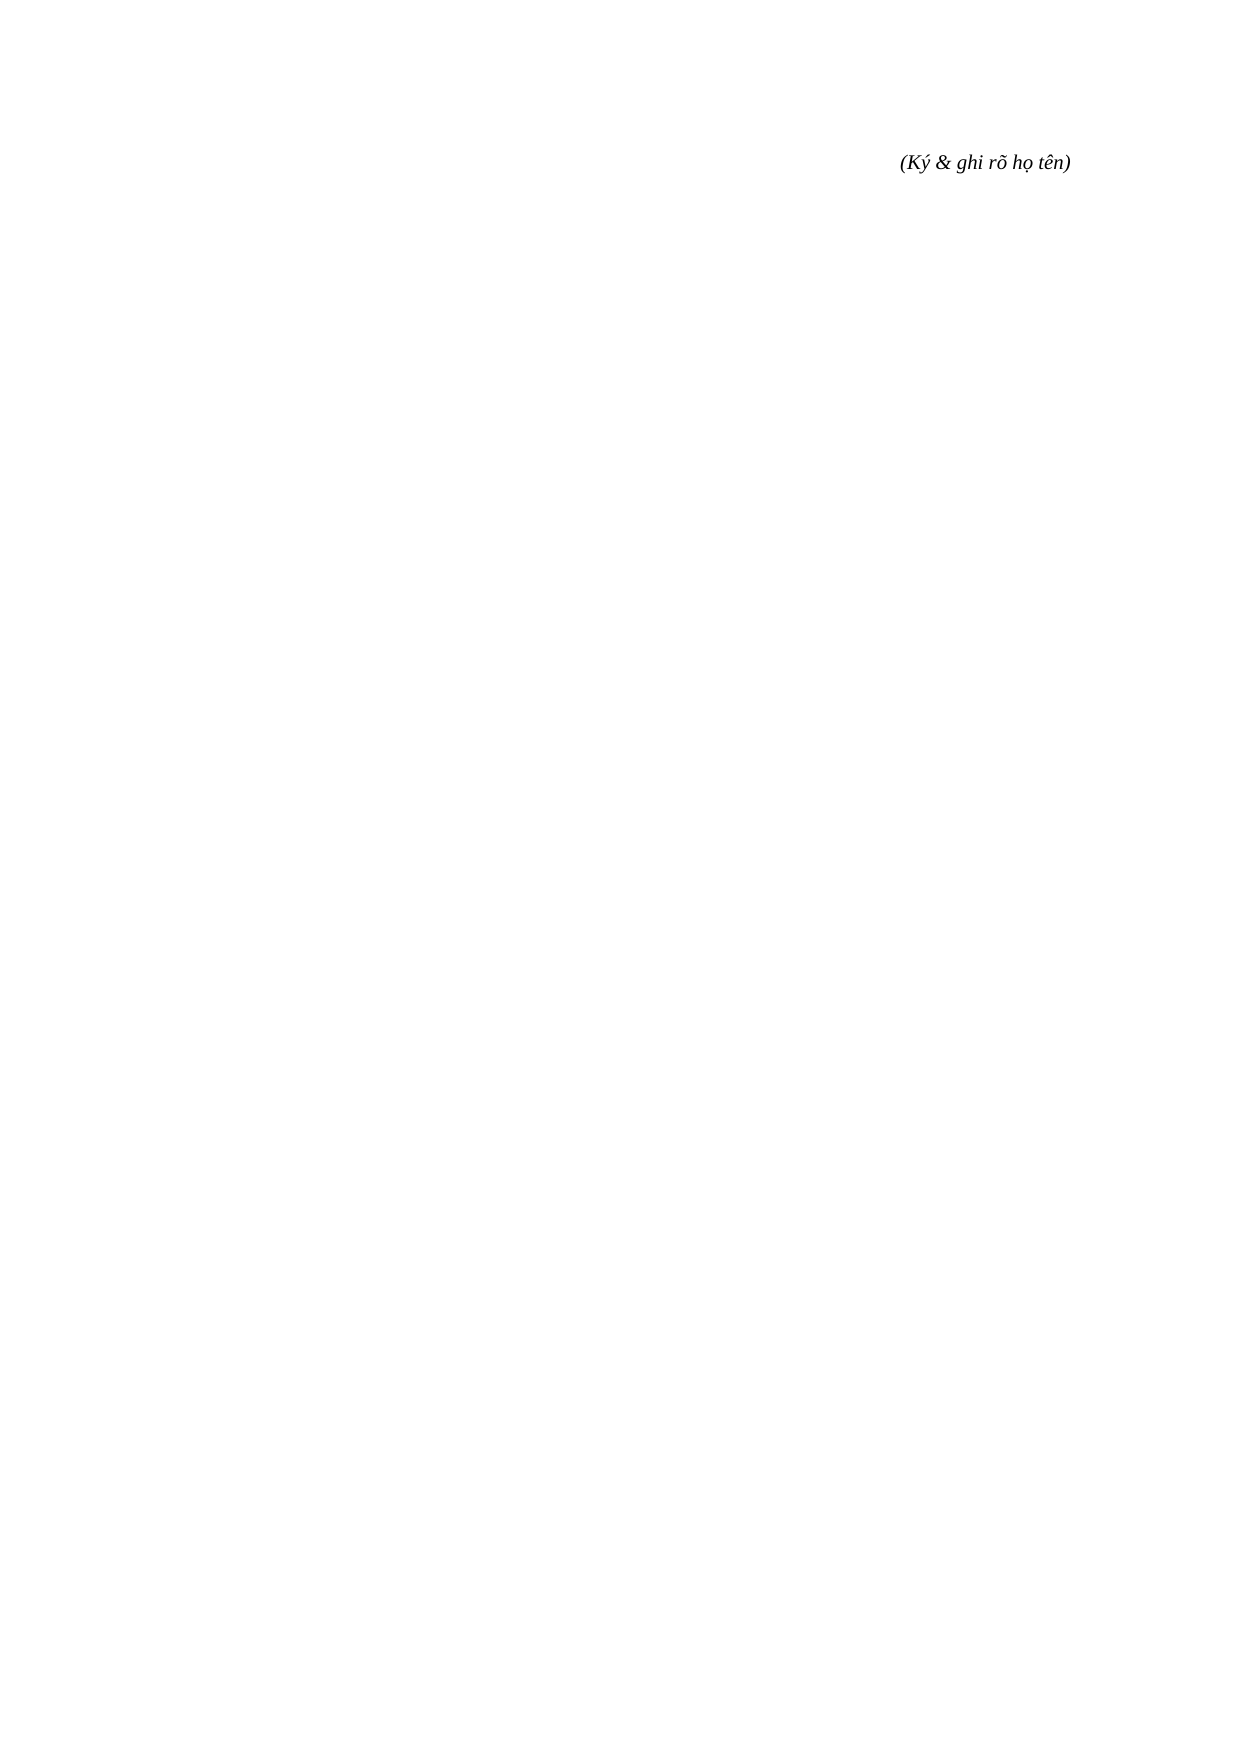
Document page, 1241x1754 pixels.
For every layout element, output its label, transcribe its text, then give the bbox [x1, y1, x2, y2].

text (Ký & ghi rõ họ tên) [150, 150, 1090, 174]
